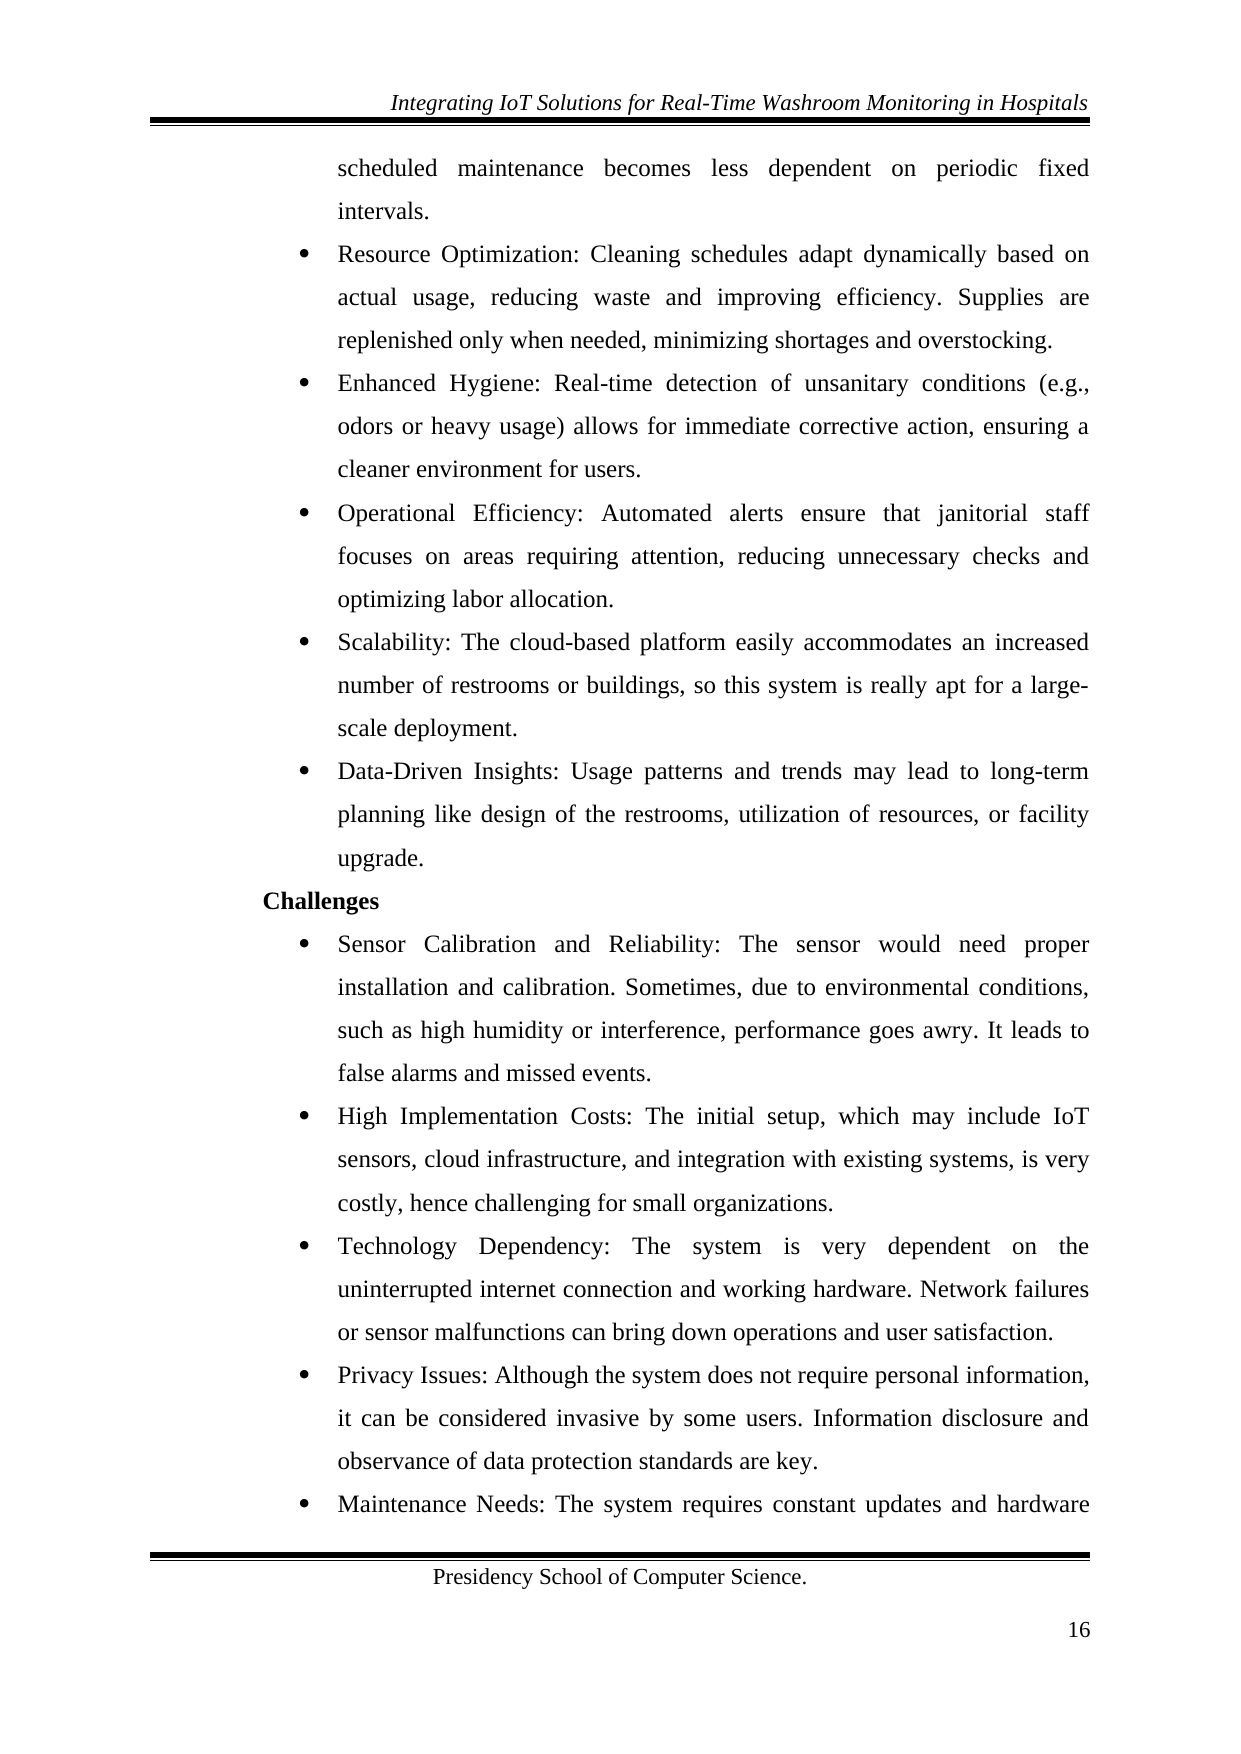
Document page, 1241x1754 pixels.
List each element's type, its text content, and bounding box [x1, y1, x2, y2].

list Data-Driven Insights: Usage patterns and trends may lead to long-term planning like design of the restrooms, utilization of resources, or facility upgrade. [300, 756, 1090, 871]
list Enhanced Hygiene: Real-time detection of unsanitary conditions (e.g., odors or heavy usage) allows for immediate corrective action, ensuring a cleaner environment for users. [300, 368, 1090, 483]
list High Implementation Costs: The initial setup, which may include IoT sensors, cloud infrastructure, and integration with existing systems, is very costly, hence challenging for small organizations. [300, 1101, 1090, 1216]
text Challenges [262, 886, 1090, 914]
list Sensor Calibration and Reliability: The sensor would need proper installation and calibration. Sometimes, due to environmental conditions, such as high humidity or interference, performance goes awry. It leads to false alarms and missed events. [300, 929, 1090, 1087]
list Operational Efficiency: Automated alerts ensure that janitorial staff focuses on areas requiring attention, reducing unnecessary checks and optimizing labor allocation. [300, 498, 1090, 613]
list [300, 1489, 1090, 1518]
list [300, 153, 1090, 224]
list Technology Dependency: The system is very dependent on the uninterrupted internet connection and working hardware. Network failures or sensor malfunctions can bring down operations and user satisfaction. [300, 1231, 1090, 1346]
list Resource Optimization: Cleaning schedules adapt dynamically based on actual usage, reducing waste and improving efficiency. Supplies are replenished only when needed, minimizing shortages and overstocking. [300, 239, 1090, 354]
list Scalability: The cloud-based platform easily accommodates an increased number of restrooms or buildings, so this system is really apt for a large-scale deployment. [300, 627, 1090, 742]
list Privacy Issues: Although the system does not require personal information, it can be considered invasive by some users. Information disclosure and observance of data protection standards are key. [300, 1360, 1090, 1475]
